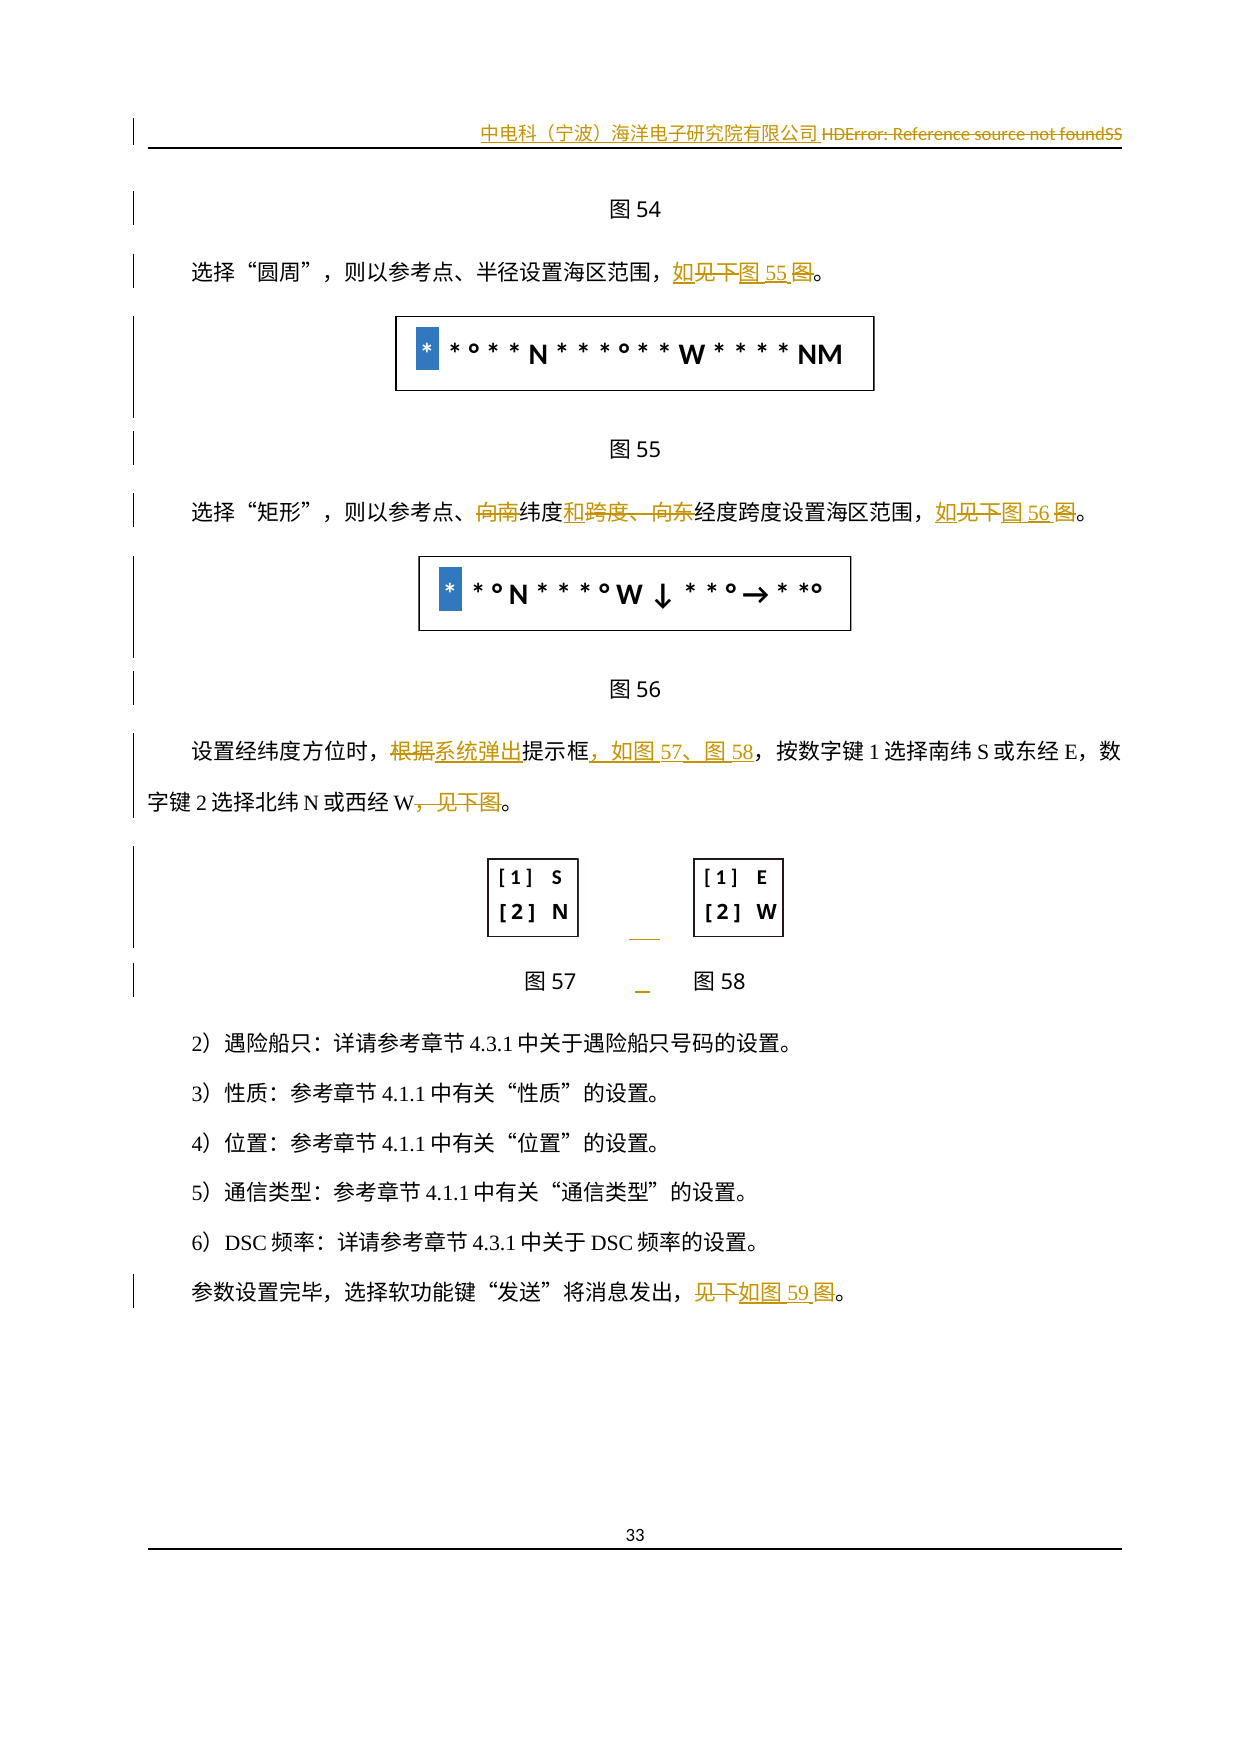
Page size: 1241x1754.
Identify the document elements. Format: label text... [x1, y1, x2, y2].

text 选择“矩形”，则以参考点、纬度经度跨度设置海区范围，。 [148, 493, 1122, 527]
text 3）性质：参考章节4.1.1中有关“性质”的设置。 [148, 1075, 1122, 1109]
text 5）通信类型：参考章节4.1.1中有关“通信类型”的设置。 [148, 1174, 1122, 1208]
text 4）位置：参考章节4.1.1中有关“位置”的设置。 [148, 1124, 1122, 1158]
text 图 55 [148, 431, 1122, 465]
text 2）遇险船只：详请参考章节4.3.1中关于遇险船只号码的设置。 [148, 1025, 1122, 1059]
text 参数设置完毕，选择软功能键“发送”将消息发出，。 [148, 1274, 1122, 1308]
text 图 54 [148, 191, 1122, 225]
text 设置经纬度方位时，提示框，按数字键1选择南纬S或东经E，数字键2选择北纬N或西经W。 [148, 733, 1122, 818]
text 图 56 [148, 671, 1122, 705]
text 图 57 图 58 [148, 963, 1122, 997]
text 选择“圆周”，则以参考点、半径设置海区范围，。 [148, 253, 1122, 287]
text 6）DSC频率：详请参考章节4.3.1中关于DSC频率的设置。 [148, 1224, 1122, 1258]
